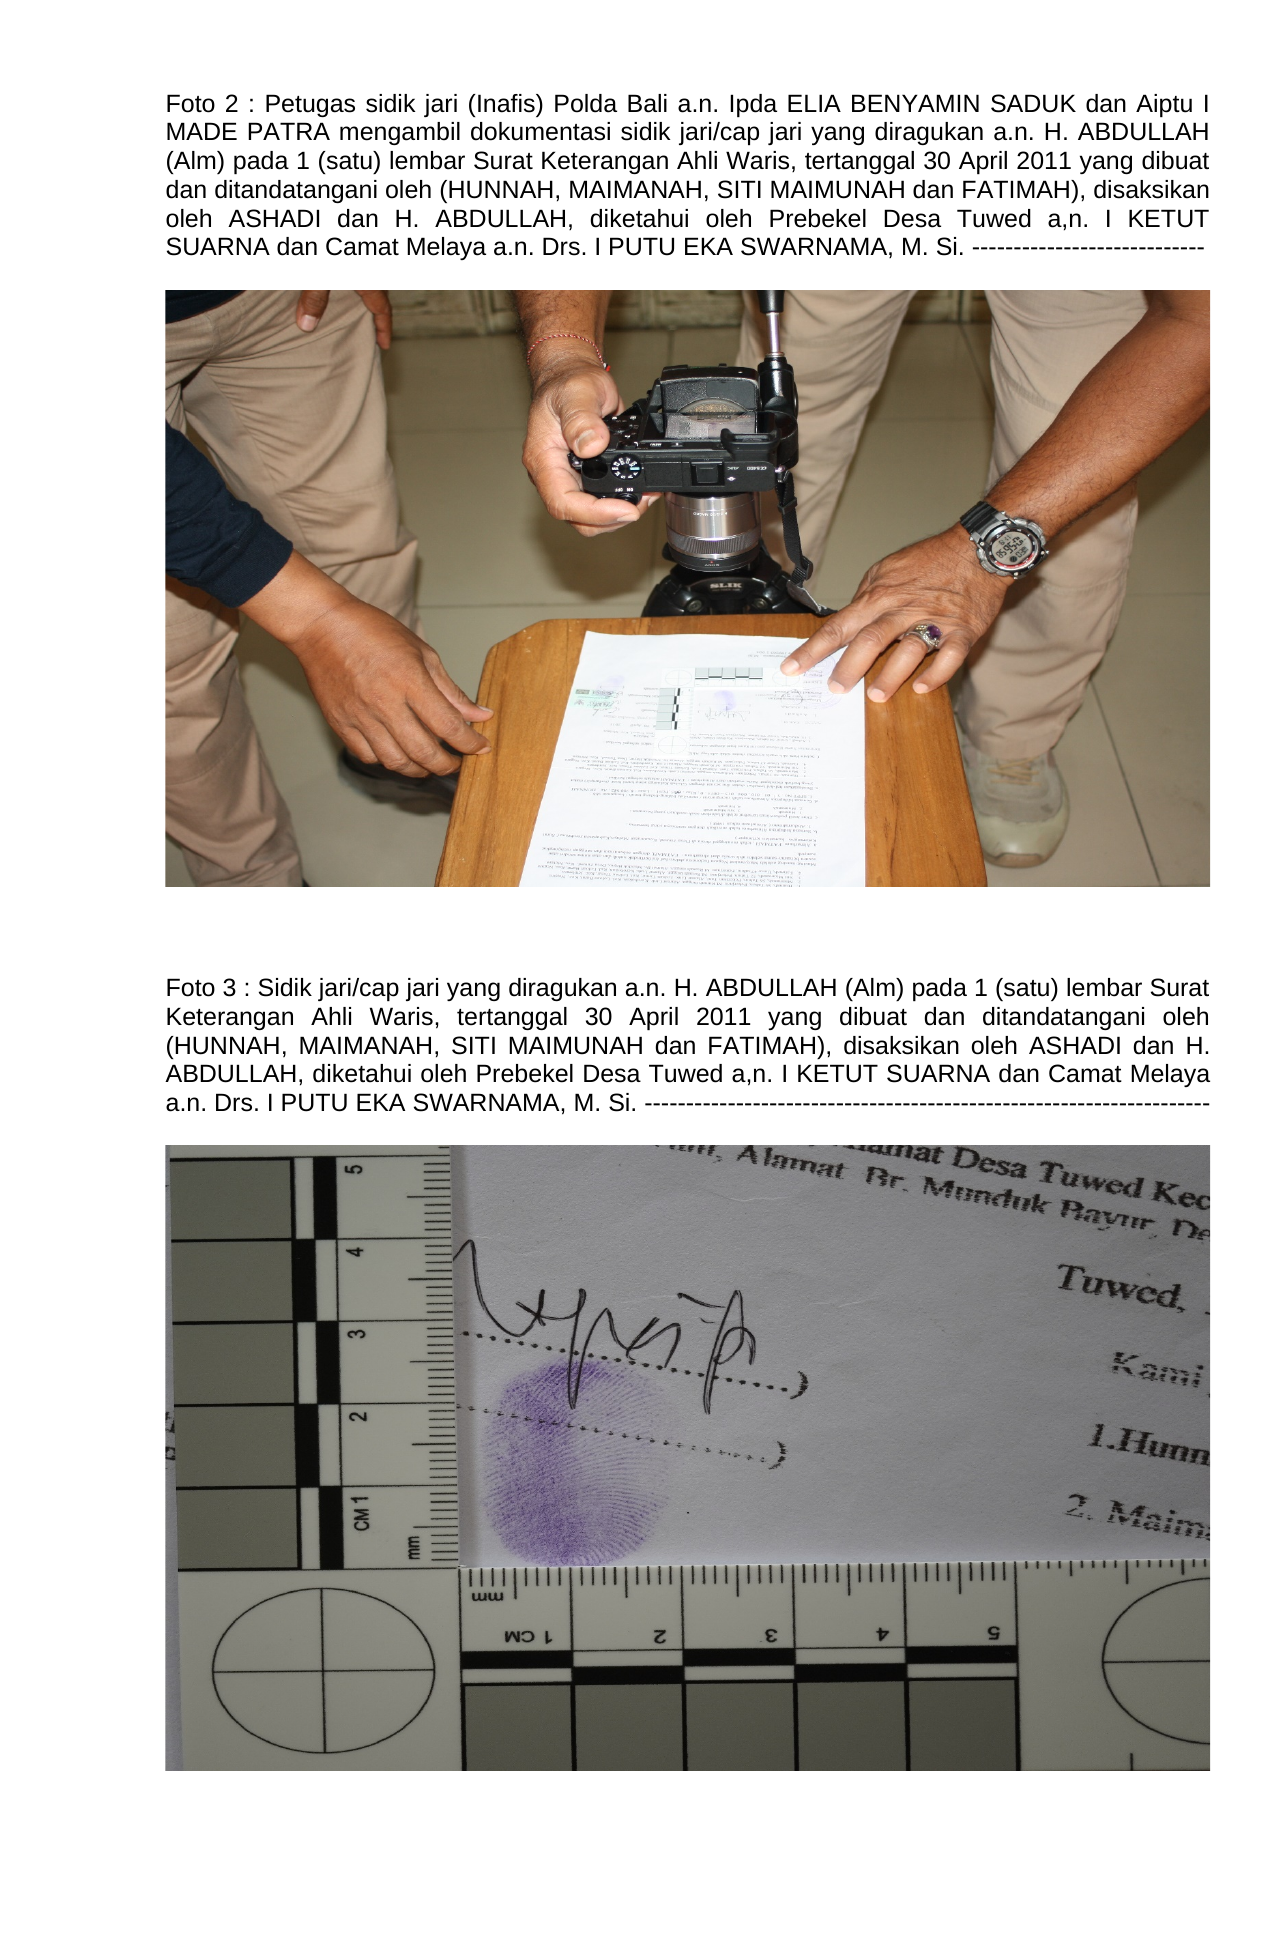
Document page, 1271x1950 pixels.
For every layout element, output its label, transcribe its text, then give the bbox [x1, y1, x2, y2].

picture [165, 290, 1210, 887]
text Foto 2 : Petugas sidik jari (Inafis) Polda Bali a.n. Ipda ELIA BENYAMIN SADUK dan Aiptu I MADE PATRA mengambil dokumentasi sidik jari/cap jari yang diragukan a.n. H. ABDULLAH (Alm) pada 1 (satu) lembar Surat Keterangan Ahli Waris, tertanggal 30 April 2011 yang dibuat dan ditandatangani oleh (HUNNAH, MAIMANAH, SITI MAIMUNAH dan FATIMAH), disaksikan oleh ASHADI dan H. ABDULLAH, diketahui oleh Prebekel Desa Tuwed a,n. I KETUT SUARNA dan Camat Melaya a.n. Drs. I PUTU EKA SWARNAMA, M. Si. ---------------------------- [165, 89, 1212, 261]
picture [165, 1145, 1210, 1771]
text Foto 3 : Sidik jari/cap jari yang diragukan a.n. H. ABDULLAH (Alm) pada 1 (satu) lembar Surat Keterangan Ahli Waris, tertanggal 30 April 2011 yang dibuat dan ditandatangani oleh (HUNNAH, MAIMANAH, SITI MAIMUNAH dan FATIMAH), disaksikan oleh ASHADI dan H. ABDULLAH, diketahui oleh Prebekel Desa Tuwed a,n. I KETUT SUARNA dan Camat Melaya a.n. Drs. I PUTU EKA SWARNAMA, M. Si. -------------------------------------------------------------------- [165, 973, 1212, 1117]
